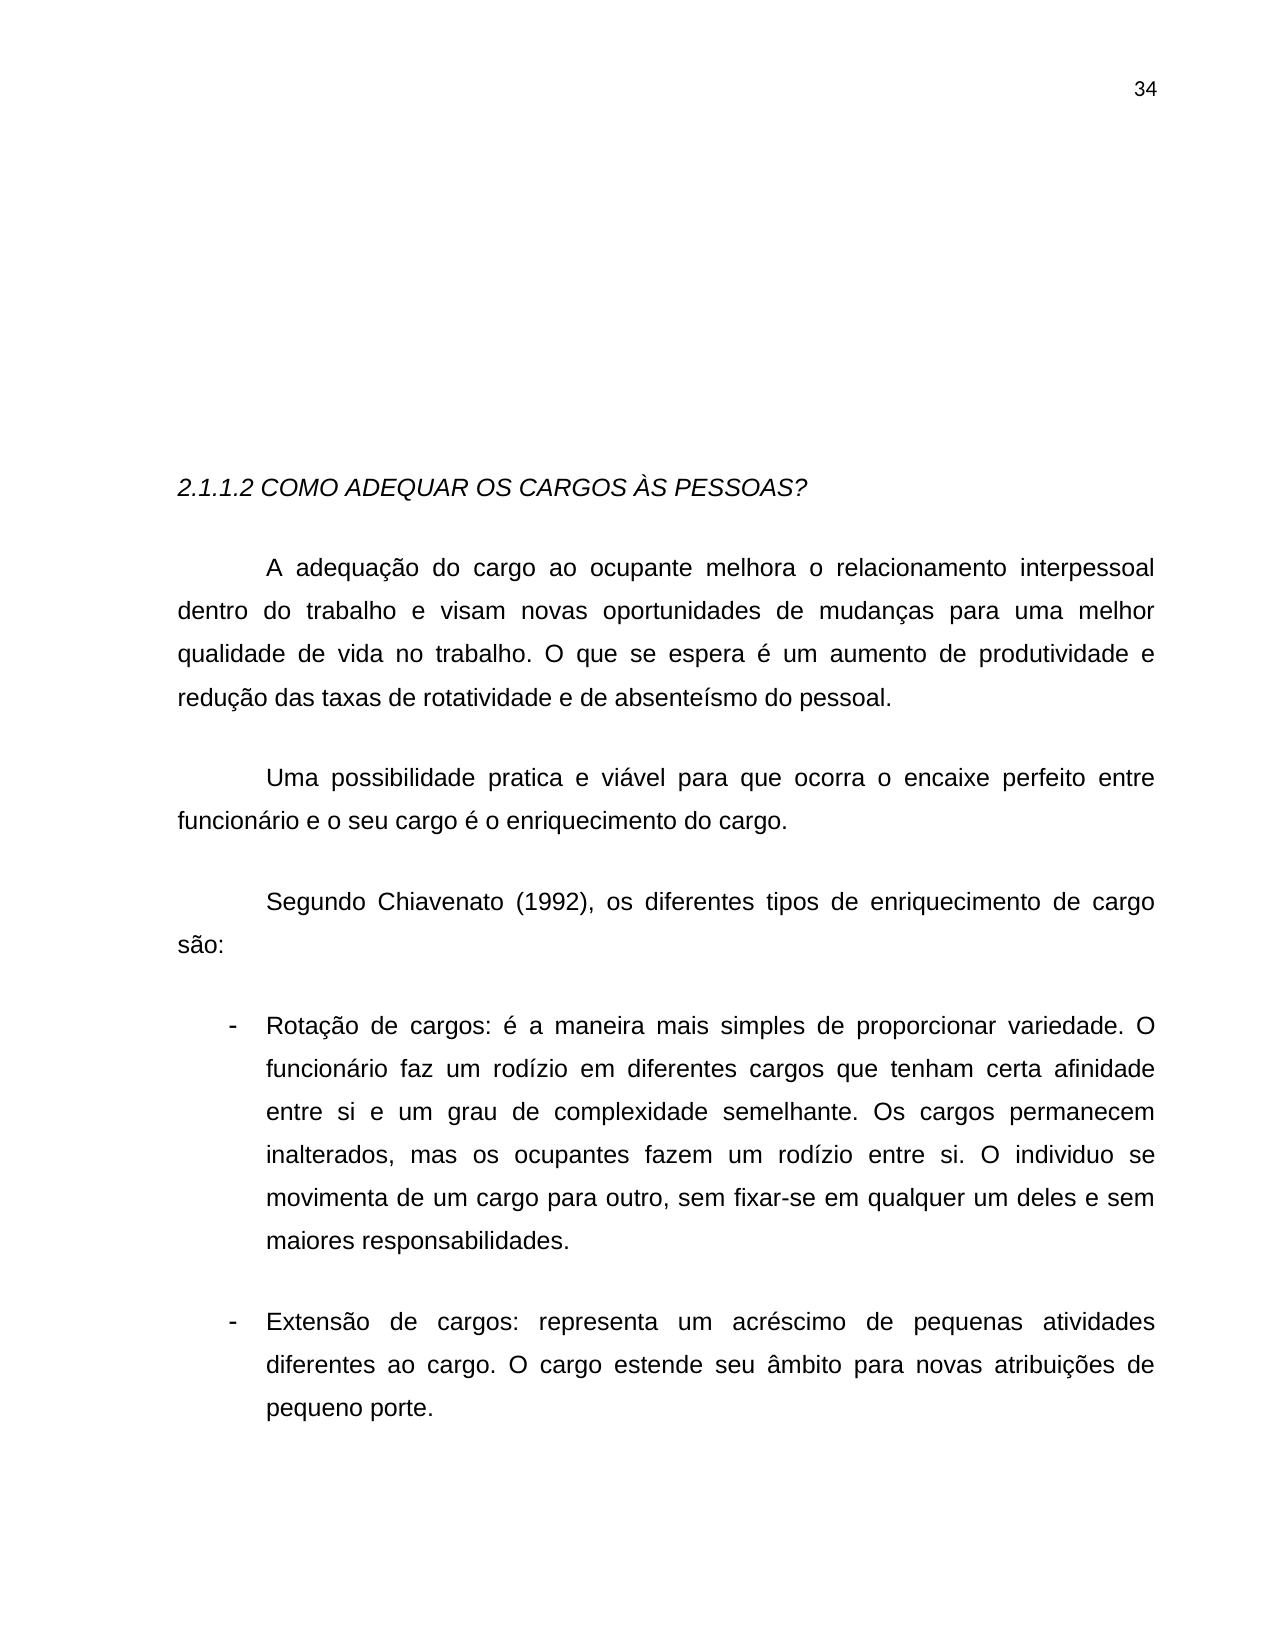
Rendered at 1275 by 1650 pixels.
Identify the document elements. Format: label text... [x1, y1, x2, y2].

text Uma possibilidade pratica e viável para que ocorra o encaixe perfeito entre funcionário e o seu cargo é o enriquecimento do cargo. [177, 763, 1157, 835]
text Segundo Chiavenato (1992), os diferentes tipos de enriquecimento de cargo são: [177, 887, 1157, 959]
list Rotação de cargos: é a maneira mais simples de proporcionar variedade. O funcionário faz um rodízio em diferentes cargos que tenham certa afinidade entre si e um grau de complexidade semelhante. Os cargos permanecem inalterados, mas os ocupantes fazem um rodízio entre si. O individuo se movimenta de um cargo para outro, sem fixar-se em qualquer um deles e sem maiores responsabilidades. [228, 1011, 1157, 1255]
list Extensão de cargos: representa um acréscimo de pequenas atividades diferentes ao cargo. O cargo estende seu âmbito para novas atribuições de pequeno porte. [228, 1307, 1157, 1422]
text A adequação do cargo ao ocupante melhora o relacionamento interpessoal dentro do trabalho e visam novas oportunidades de mudanças para uma melhor qualidade de vida no trabalho. O que se espera é um aumento de produtividade e redução das taxas de rotatividade e de absenteísmo do pessoal. [177, 553, 1157, 711]
text 2.1.1.2 COMO ADEQUAR OS CARGOS ÀS PESSOAS? [177, 472, 1157, 501]
